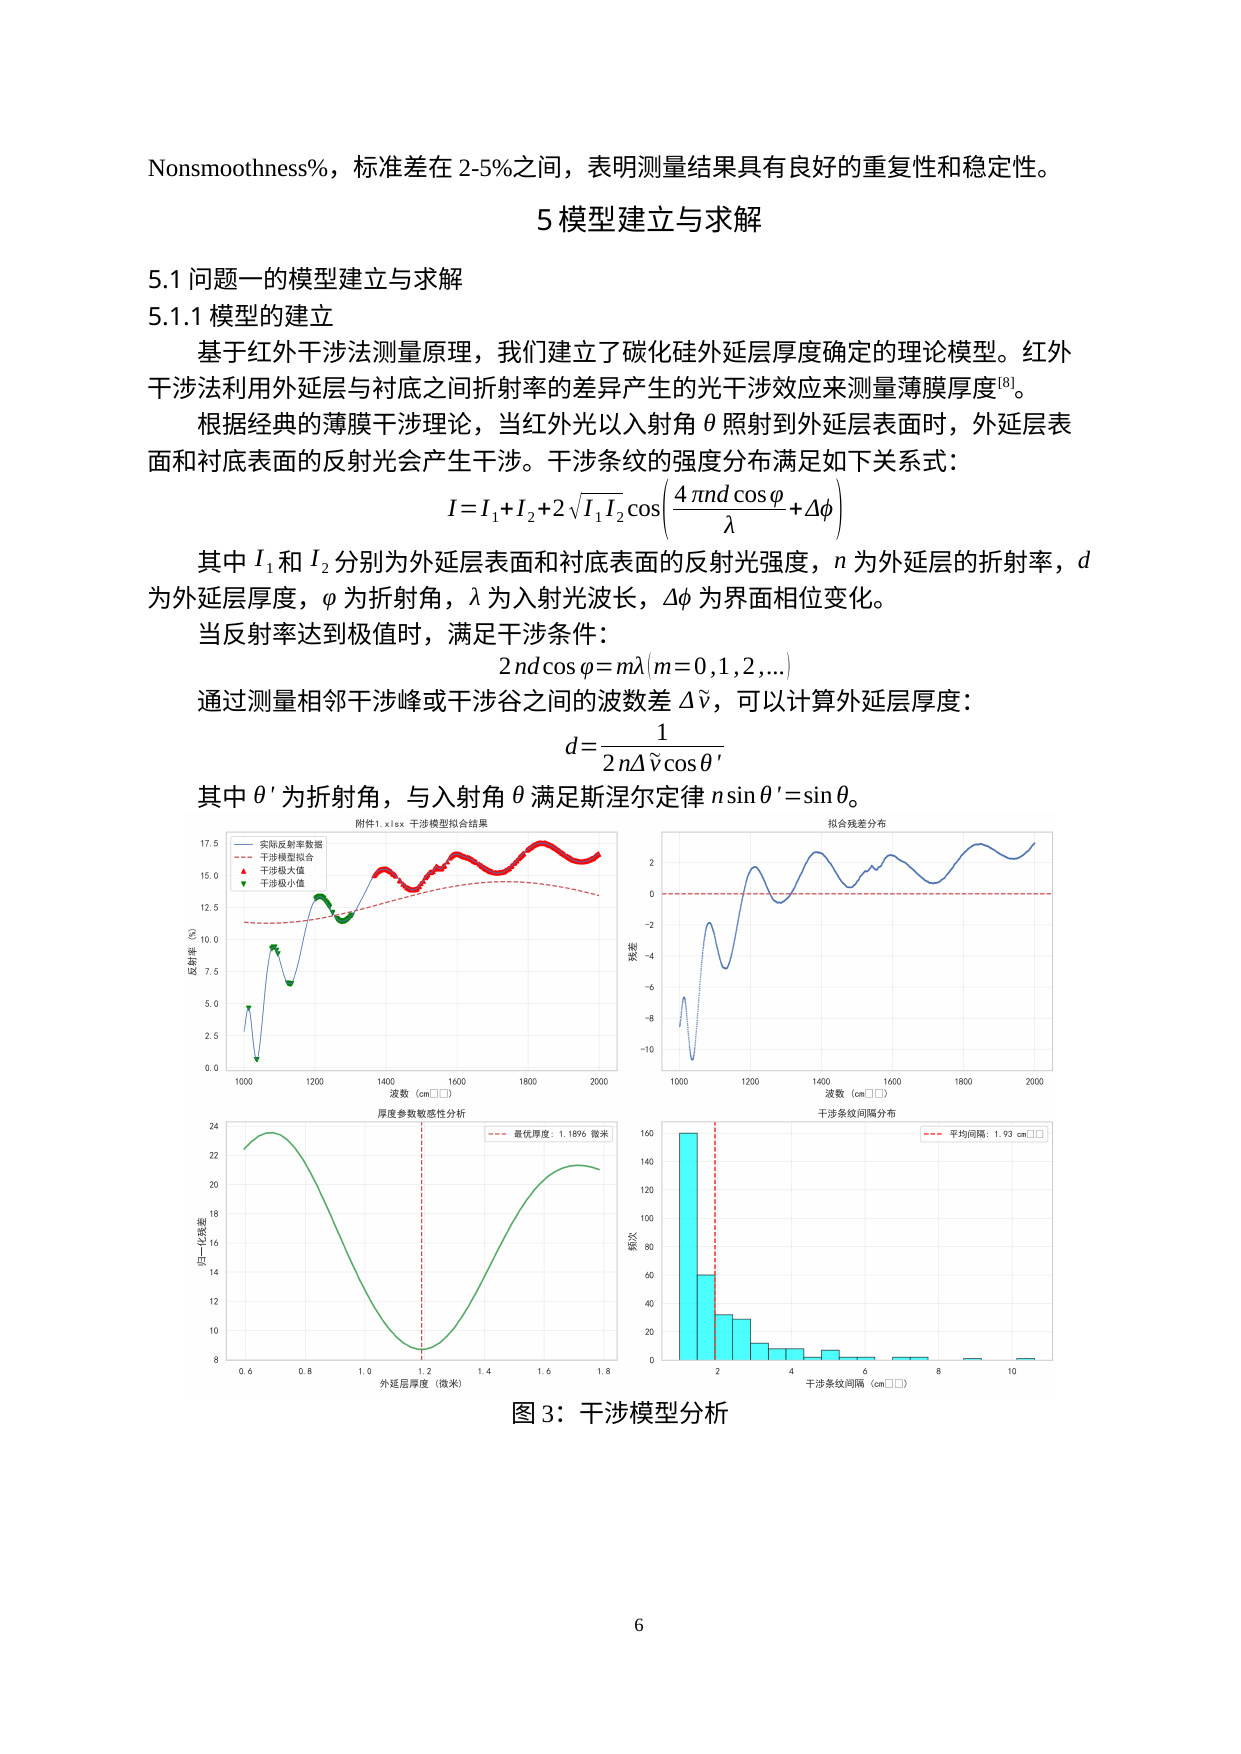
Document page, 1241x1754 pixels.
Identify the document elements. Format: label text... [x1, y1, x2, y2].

text 当反射率达到极值时，满足干涉条件： [148, 615, 1092, 651]
text 其中 和 分别为外延层表面和衬底表面的反射光强度， 为外延层的折射率， 为外延层厚度， 为折射角， 为入射光波长， 为界面相位变化。 [148, 542, 1092, 615]
text 通过测量相邻干涉峰或干涉谷之间的波数差 ，可以计算外延层厚度： [148, 682, 1092, 718]
text 其中 为折射角，与入射角 满足斯涅尔定律 。 [148, 777, 1092, 813]
picture [182, 813, 1058, 1394]
text 5模型建立与求解 [148, 196, 1092, 239]
text 图3：干涉模型分析 [148, 1394, 1092, 1430]
text 5.1问题一的模型建立与求解 [148, 260, 1092, 296]
text 基于红外干涉法测量原理，我们建立了碳化硅外延层厚度确定的理论模型。红外干涉法利用外延层与衬底之间折射率的差异产生的光干涉效应来测量薄膜厚度[8]。 [148, 332, 1092, 405]
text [148, 148, 1092, 184]
text 5.1.1模型的建立 [148, 296, 1092, 332]
text 根据经典的薄膜干涉理论，当红外光以入射角 照射到外延层表面时，外延层表面和衬底表面的反射光会产生干涉。干涉条纹的强度分布满足如下关系式： [148, 405, 1092, 477]
